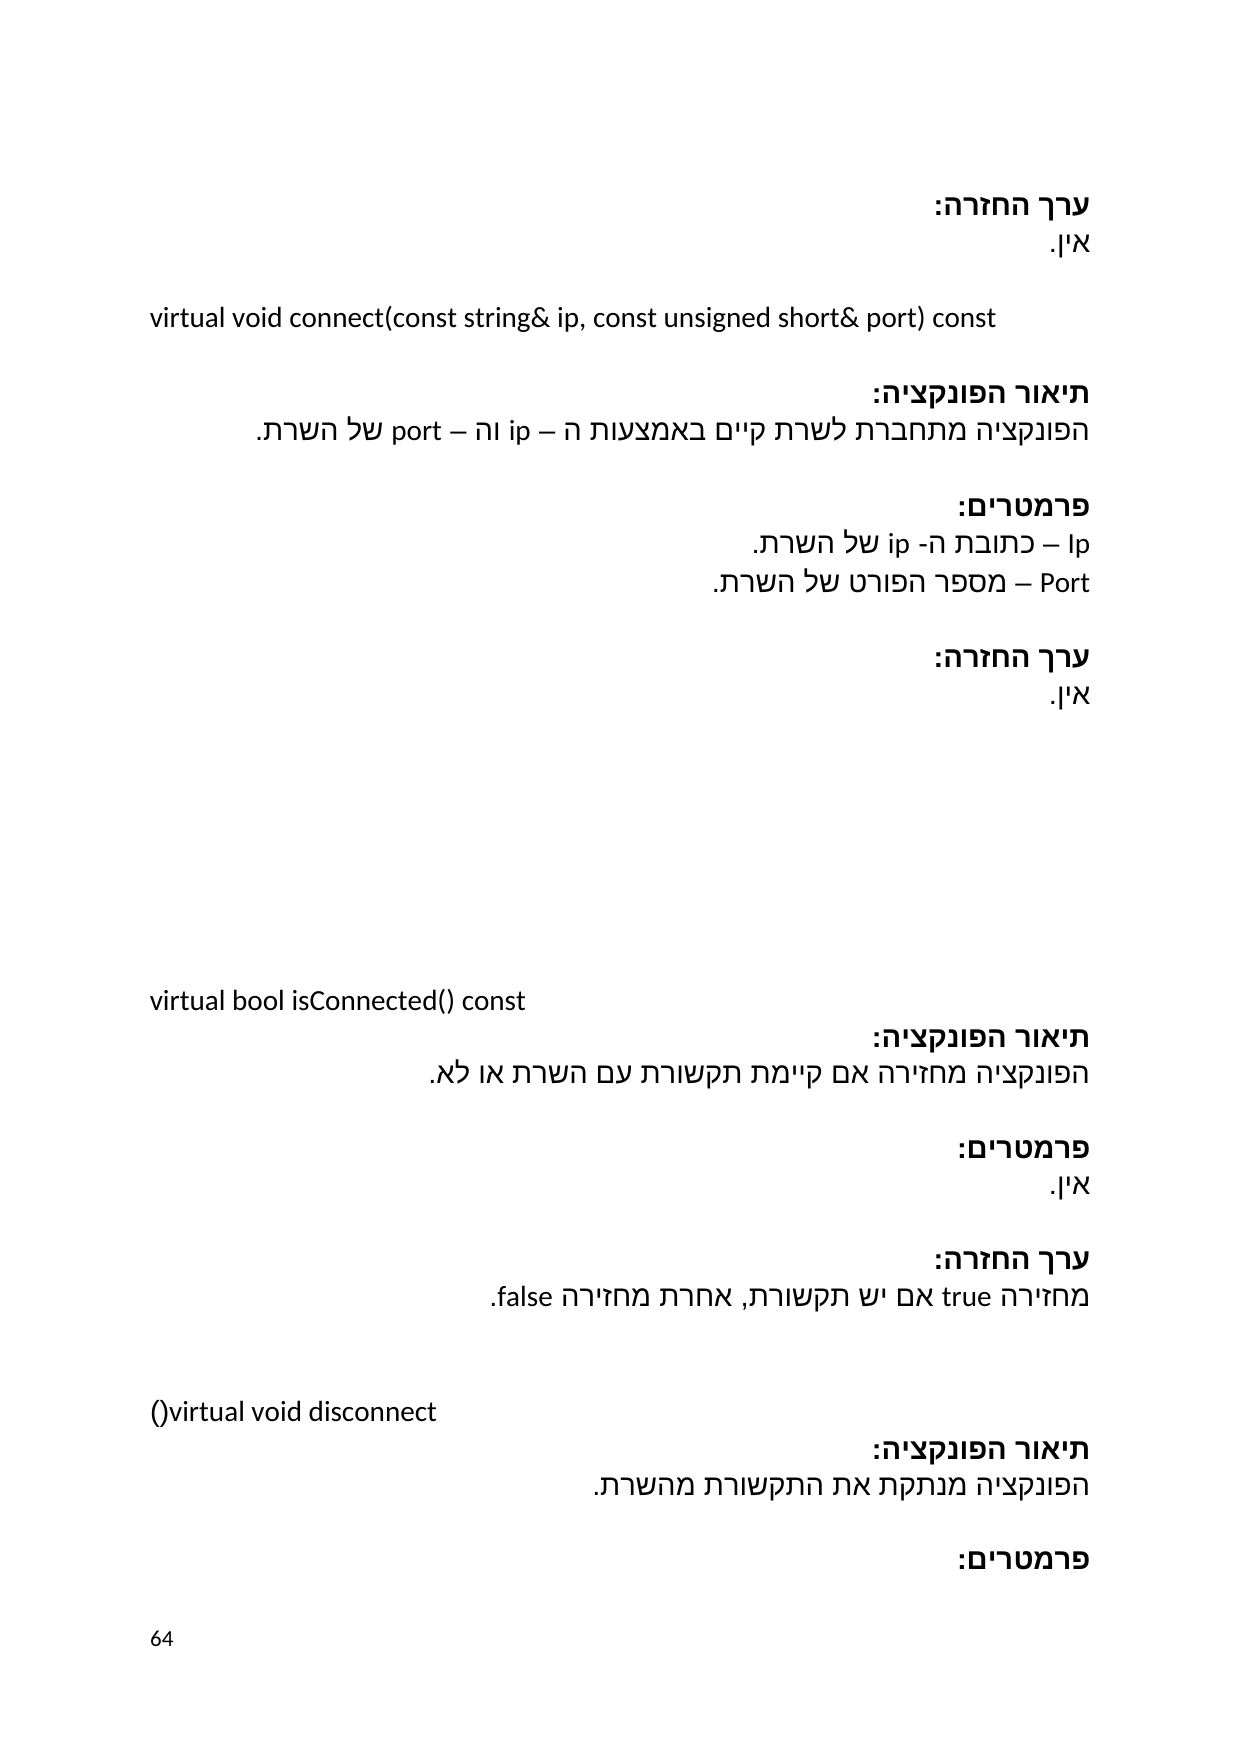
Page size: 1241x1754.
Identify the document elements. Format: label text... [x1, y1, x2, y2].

text ערך החזרה: [150, 1242, 1090, 1275]
text הפונקציה מנתקת את התקשורת מהשרת. [150, 1468, 1090, 1501]
text תיאור הפונקציה: [150, 376, 1090, 409]
text virtual void connect(const string& ip, const unsigned short& port) const [150, 299, 1090, 335]
text אין. [150, 1167, 1090, 1201]
text אין. [150, 677, 1090, 710]
text הפונקציה מתחברת לשרת קיים באמצעות ה – ip וה – port של השרת. [150, 412, 1090, 448]
text ערך החזרה: [150, 641, 1090, 674]
text מחזירה true אם יש תקשורת, אחרת מחזירה false. [150, 1278, 1090, 1313]
text פרמטרים: [150, 1131, 1090, 1164]
text פרמטרים: [150, 1542, 1090, 1576]
text Port – מספר הפורט של השרת. [150, 564, 1090, 599]
text Ip – כתובת ה- ip של השרת. [150, 525, 1090, 561]
text הפונקציה מחזירה אם קיימת תקשורת עם השרת או לא. [150, 1056, 1090, 1090]
text ערך החזרה: [150, 188, 1090, 222]
text תיאור הפונקציה: [150, 1432, 1090, 1465]
text פרמטרים: [150, 489, 1090, 523]
text virtual void disconnect() [150, 1393, 1090, 1429]
text אין. [150, 224, 1090, 258]
text תיאור הפונקציה: [150, 1020, 1090, 1054]
text virtual bool isConnected() const [150, 982, 1090, 1017]
